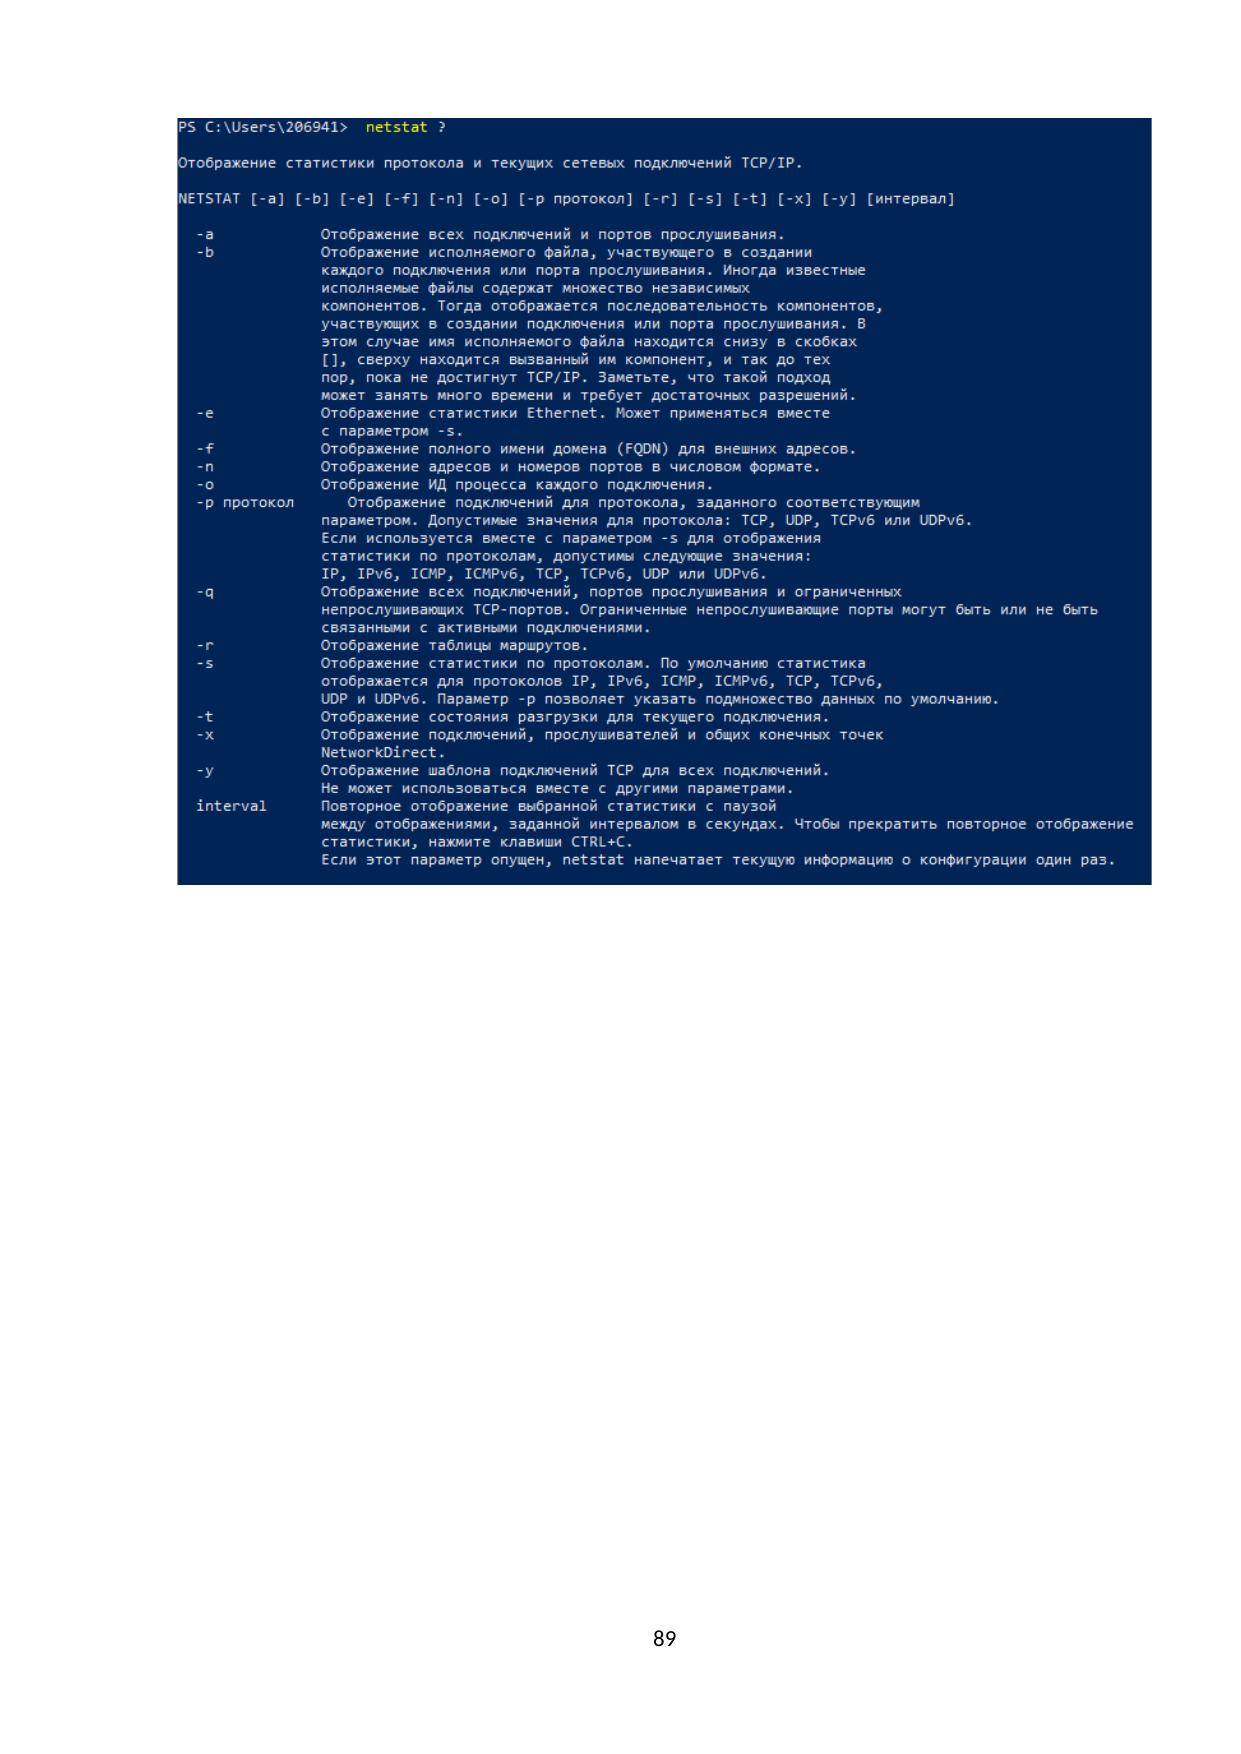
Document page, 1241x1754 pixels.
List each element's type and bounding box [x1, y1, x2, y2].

picture [177, 118, 1152, 885]
